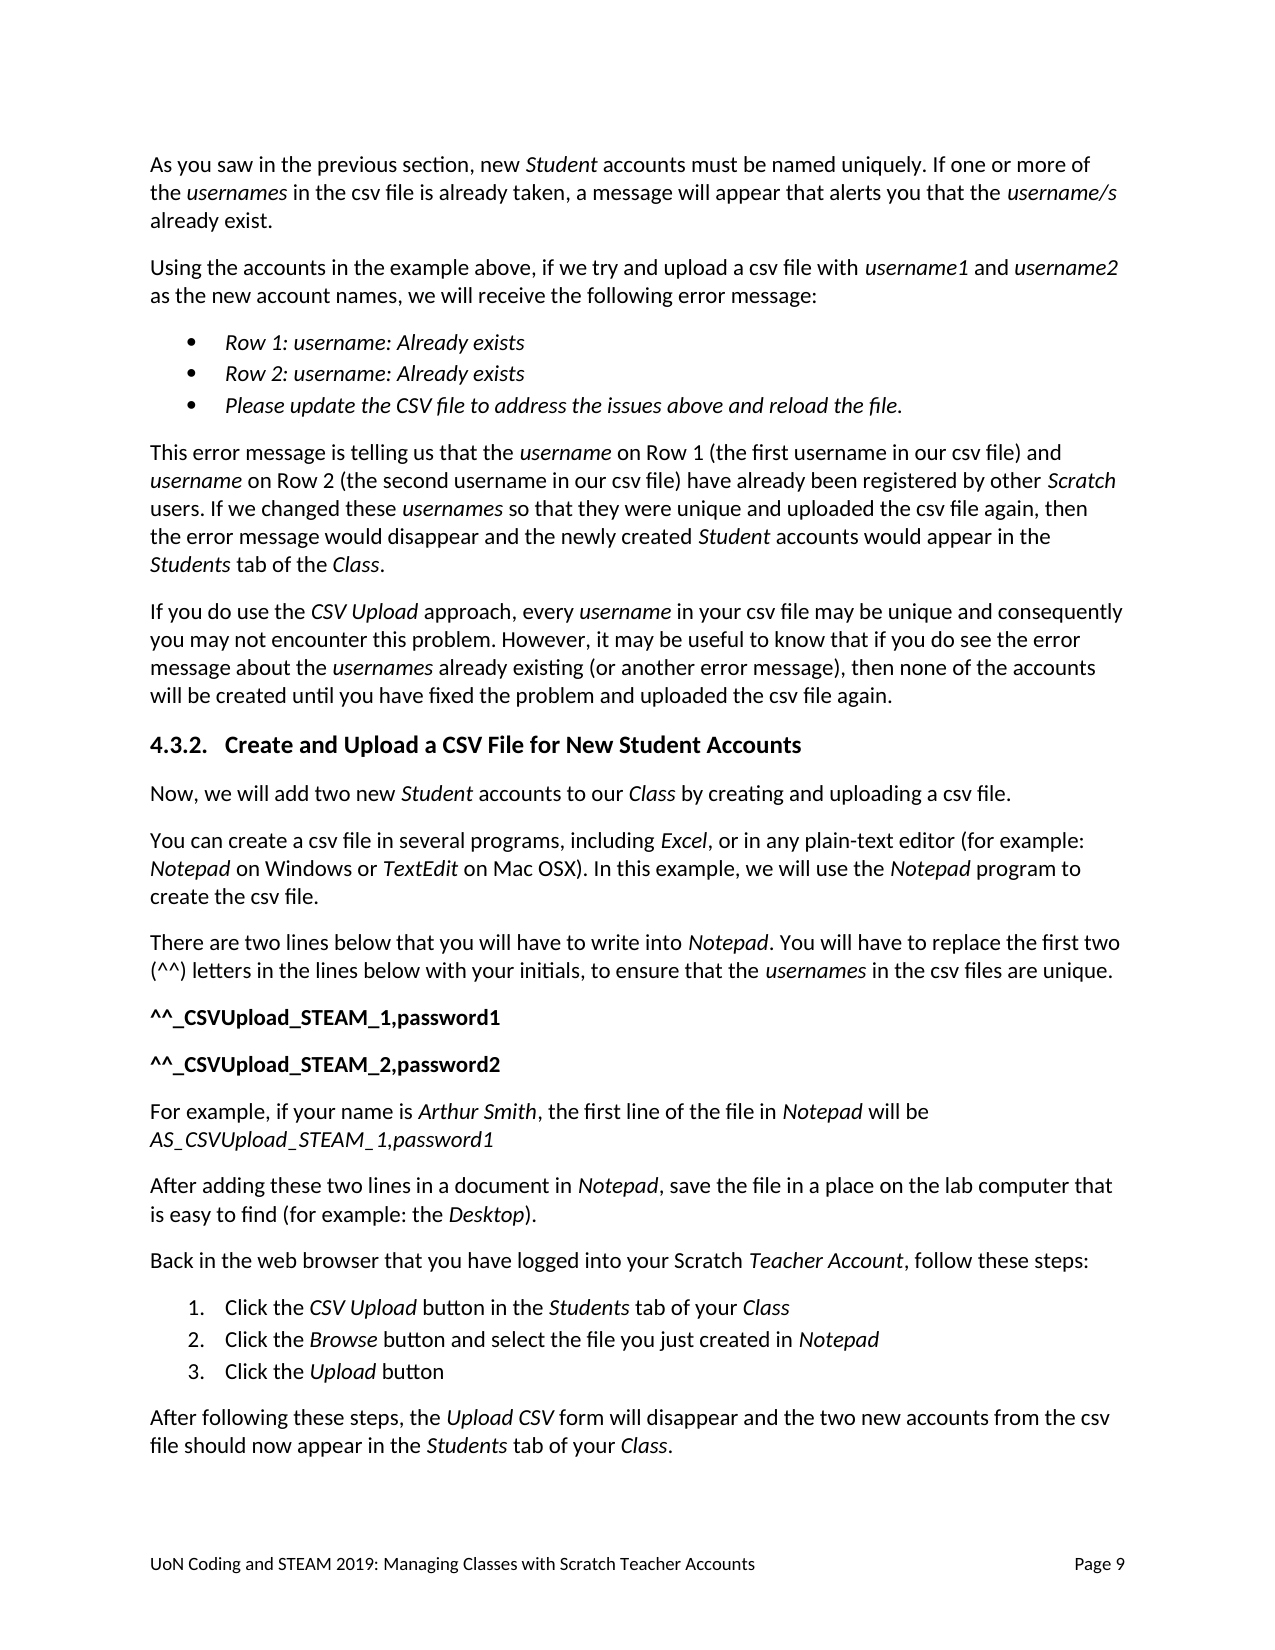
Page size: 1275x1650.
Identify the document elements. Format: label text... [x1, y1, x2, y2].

text After following these steps, the Upload CSV form will disappear and the two new accounts from the csv file should now appear in the Students tab of your Class. [150, 1403, 1125, 1459]
text Using the accounts in the example above, if we try and upload a csv file with username1 and username2 as the new account names, we will receive the following error message: [150, 253, 1125, 309]
text You can create a csv file in several programs, including Excel, or in any plain-text editor (for example: Notepad on Windows or TextEdit on Mac OSX). In this example, we will use the Notepad program to create the csv file. [150, 826, 1125, 910]
text Now, we will add two new Student accounts to our Class by creating and uploading a csv file. [150, 779, 1125, 807]
text ^^_CSVUpload_STEAM_2,password2 [150, 1050, 1125, 1078]
subtitle Create and Upload a CSV File for New Student Accounts [150, 730, 1125, 760]
text For example, if your name is Arthur Smith, the first line of the file in Notepad will be AS_CSVUpload_STEAM_1,password1 [150, 1097, 1125, 1153]
list Click the Upload button [187, 1357, 1125, 1385]
list Row 2: username: Already exists [187, 359, 1125, 387]
text If you do use the CSV Upload approach, every username in your csv file may be unique and consequently you may not encounter this problem. However, it may be useful to know that if you do see the error message about the usernames already existing (or another error message), then none of the accounts will be created until you have fixed the problem and uploaded the csv file again. [150, 597, 1125, 709]
list Please update the CSV file to address the issues above and reload the file. [187, 391, 1125, 419]
text There are two lines below that you will have to write into Notepad. You will have to replace the first two (^^) letters in the lines below with your initials, to ensure that the usernames in the csv files are unique. [150, 928, 1125, 984]
text ^^_CSVUpload_STEAM_1,password1 [150, 1003, 1125, 1031]
text Back in the web browser that you have logged into your Scratch Teacher Account, follow these steps: [150, 1246, 1125, 1274]
text As you saw in the previous section, new Student accounts must be named uniquely. If one or more of the usernames in the csv file is already taken, a message will appear that alerts you that the username/s already exist. [150, 150, 1125, 234]
list Click the CSV Upload button in the Students tab of your Class [187, 1293, 1125, 1321]
list Row 1: username: Already exists [187, 328, 1125, 356]
list Click the Browse button and select the file you just created in Notepad [187, 1325, 1125, 1353]
text This error message is telling us that the username on Row 1 (the first username in our csv file) and username on Row 2 (the second username in our csv file) have already been registered by other Scratch users. If we changed these usernames so that they were unique and uploaded the csv file again, then the error message would disappear and the newly created Student accounts would appear in the Students tab of the Class. [150, 438, 1125, 578]
text After adding these two lines in a document in Notepad, save the file in a place on the lab computer that is easy to find (for example: the Desktop). [150, 1172, 1125, 1228]
